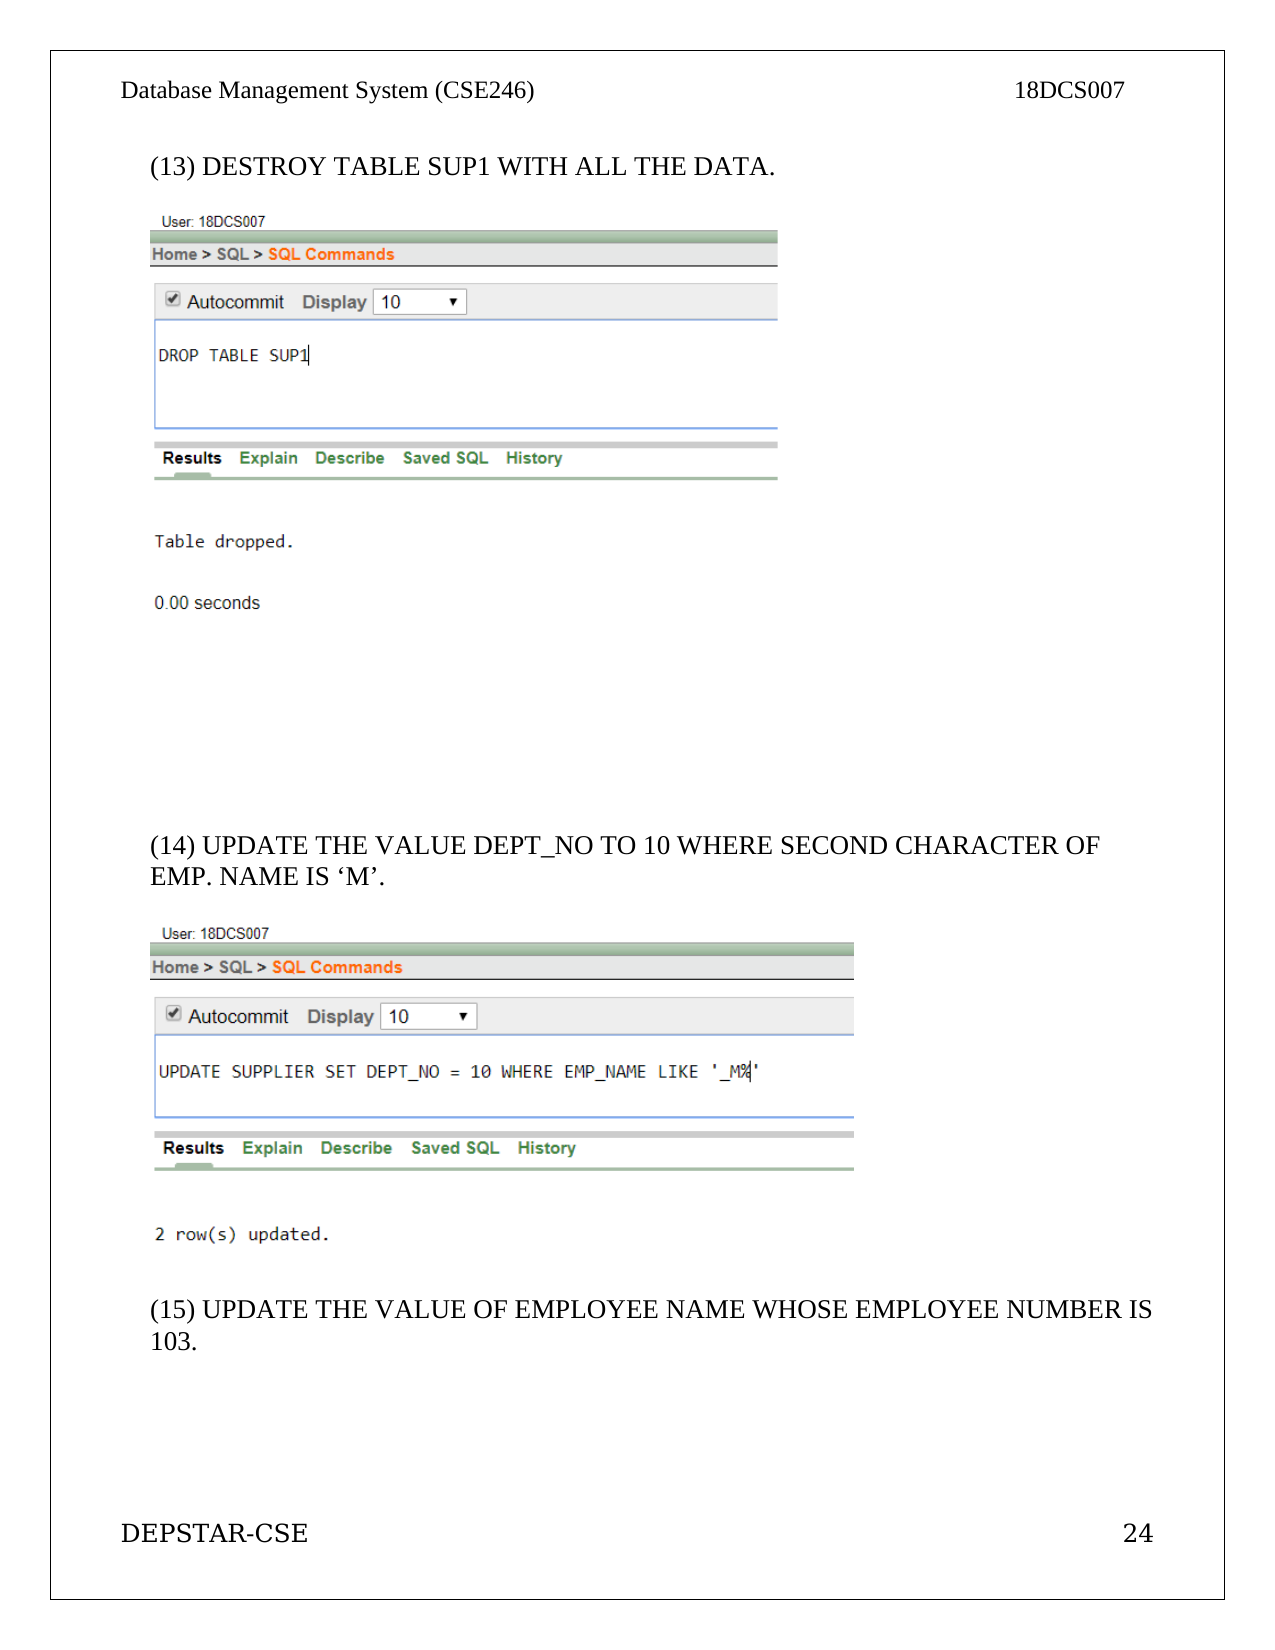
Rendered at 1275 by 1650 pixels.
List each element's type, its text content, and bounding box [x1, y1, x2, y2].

picture [150, 922, 854, 1263]
text (14) UPDATE THE VALUE DEPT_NO TO 10 WHERE SECOND CHARACTER OF EMP. NAME IS ‘M’. [150, 829, 1167, 891]
text (13) DESTROY TABLE SUP1 WITH ALL THE DATA. [150, 150, 1167, 181]
text (15) UPDATE THE VALUE OF EMPLOYEE NAME WHOSE EMPLOYEE NUMBER IS 103. [150, 1293, 1167, 1356]
picture [150, 206, 778, 625]
